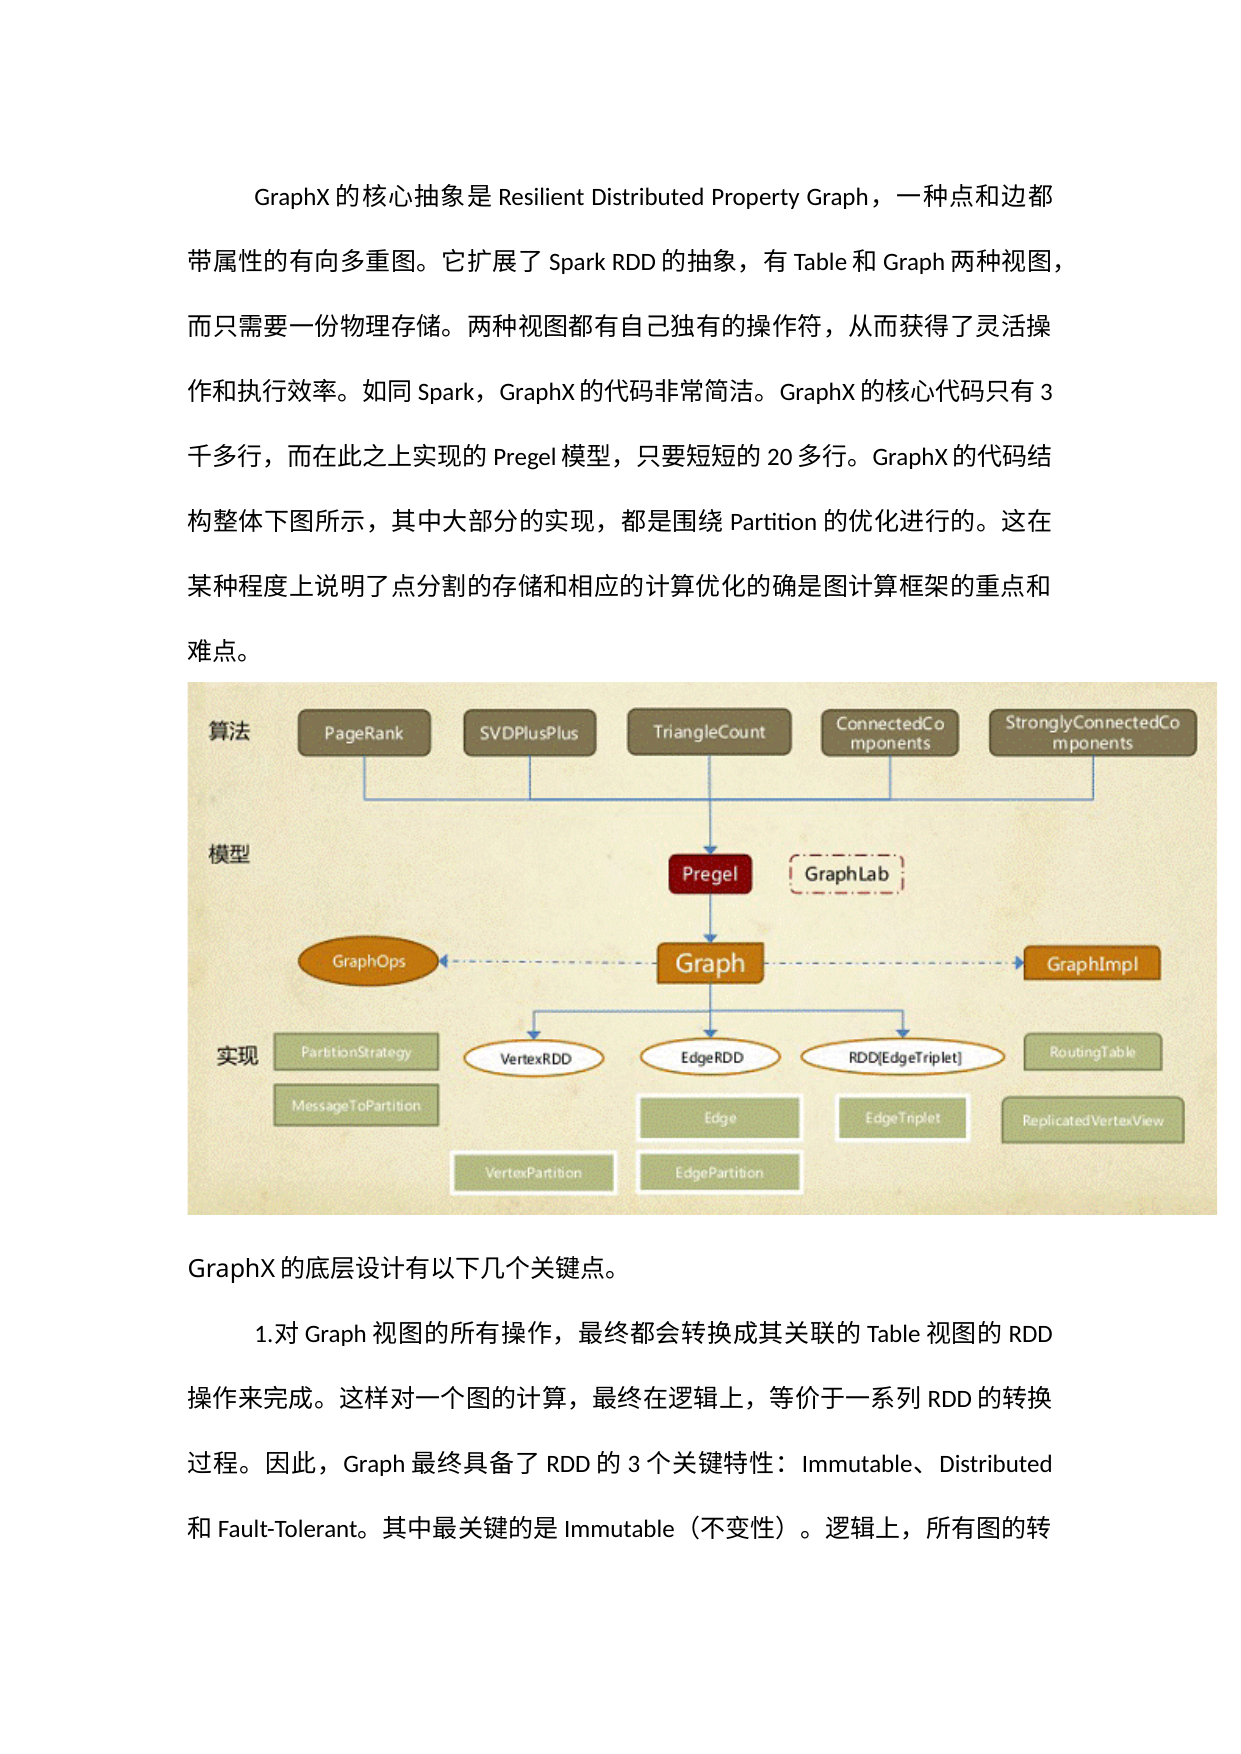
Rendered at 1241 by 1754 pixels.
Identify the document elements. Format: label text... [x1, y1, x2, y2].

picture [187, 682, 1218, 1215]
text GraphX的底层设计有以下几个关键点。 [187, 1234, 1053, 1299]
text GraphX的核心抽象是Resilient Distributed Property Graph，一种点和边都带属性的有向多重图。它扩展了Spark RDD的抽象，有Table和Graph两种视图，而只需要一份物理存储。两种视图都有自己独有的操作符，从而获得了灵活操作和执行效率。如同Spark，GraphX的代码非常简洁。GraphX的核心代码只有3千多行，而在此之上实现的Pregel模型，只要短短的20多行。GraphX的代码结构整体下图所示，其中大部分的实现，都是围绕Partition的优化进行的。这在某种程度上说明了点分割的存储和相应的计算优化的确是图计算框架的重点和难点。 [187, 162, 1053, 682]
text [187, 1299, 1053, 1559]
